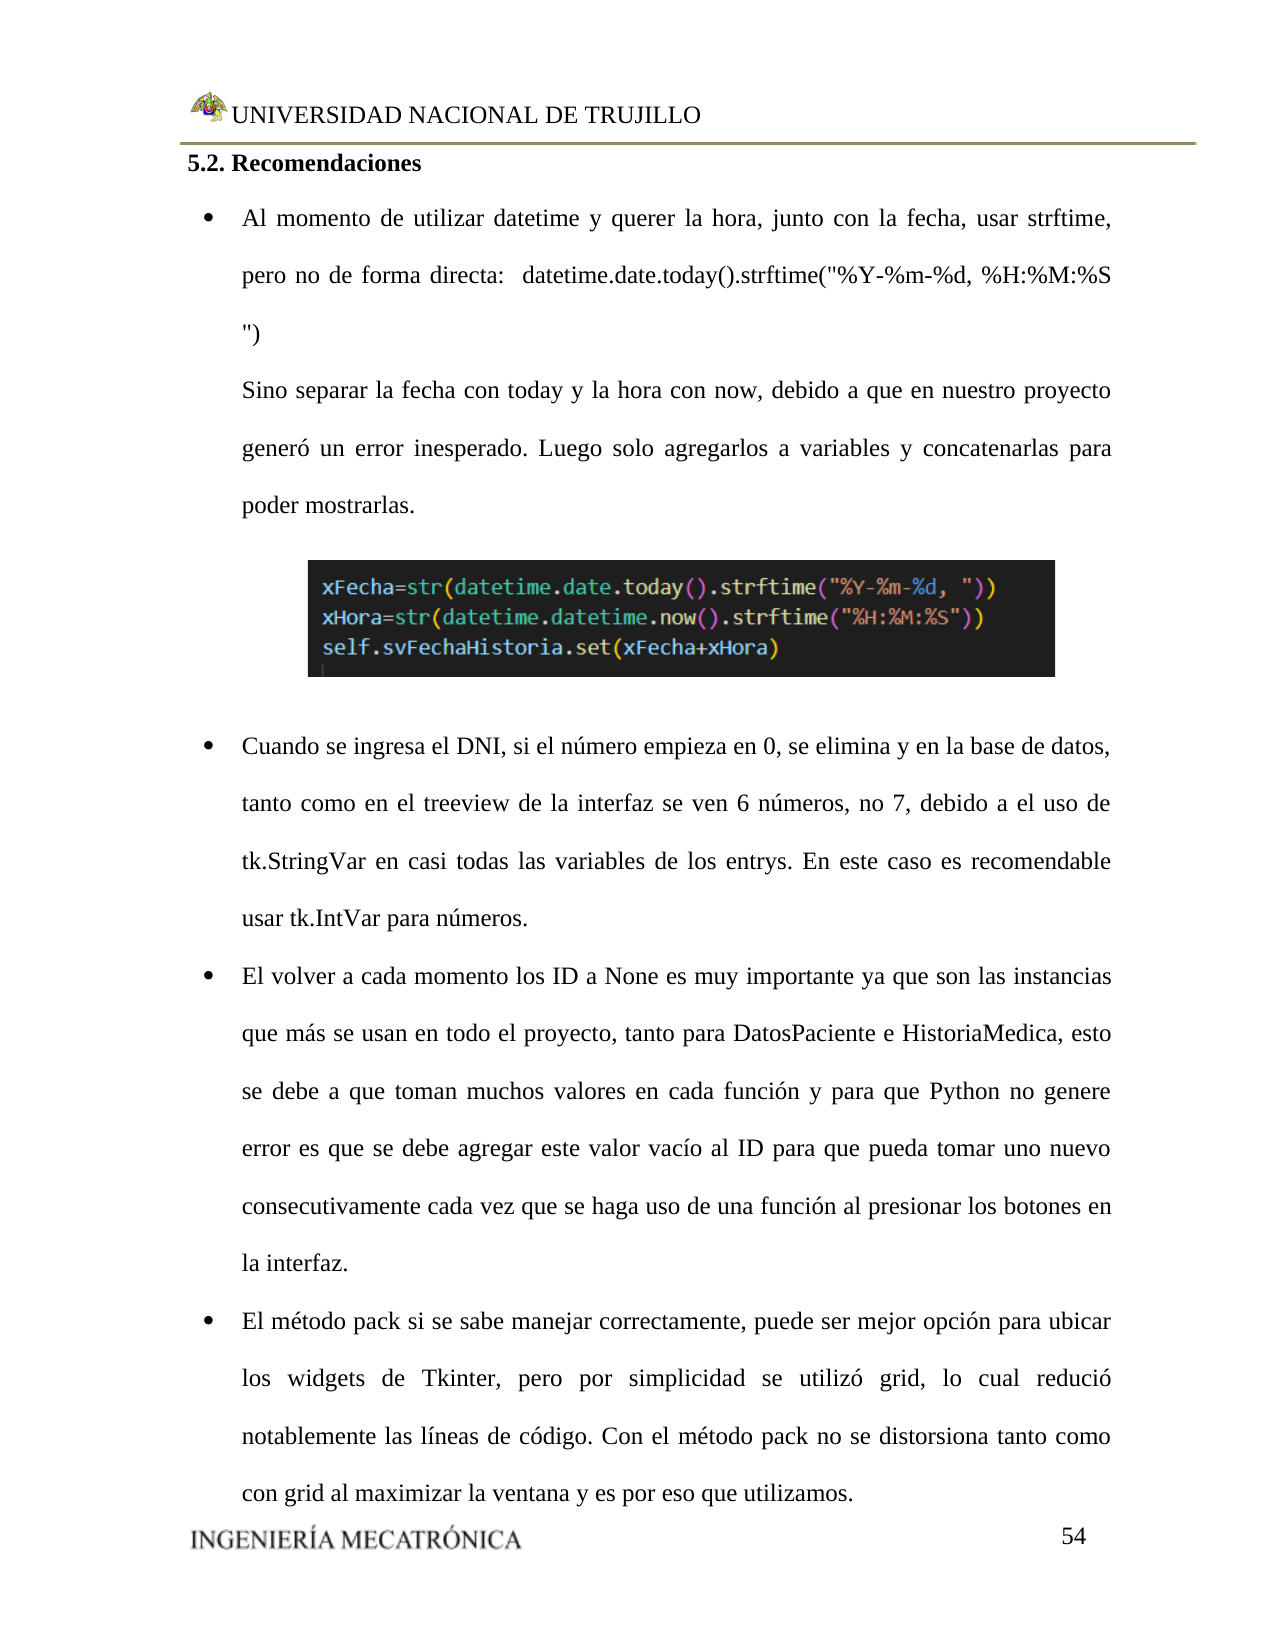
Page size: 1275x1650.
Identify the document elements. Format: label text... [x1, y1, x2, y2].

list Cuando se ingresa el DNI, si el número empieza en 0, se elimina y en la base de datos, tanto como en el treeview de la interfaz se ven 6 números, no 7, debido a el uso de tk.StringVar en casi todas las variables de los entrys. En este caso es recomendable usar tk.IntVar para números. [204, 731, 1112, 932]
list Sino separar la fecha con today y la hora con now, debido a que en nuestro proyecto generó un error inesperado. Luego solo agregarlos a variables y concatenarlas para poder mostrarlas. [242, 375, 1112, 519]
picture [176, 1509, 569, 1570]
subtitle Recomendaciones [187, 148, 1112, 176]
list El método pack si se sabe manejar correctamente, puede ser mejor opción para ubicar los widgets de Tkinter, pero por simplicidad se utilizó grid, lo cual redució notablemente las líneas de código. Con el método pack no se distorsiona tanto como con grid al maximizar la ventana y es por eso que utilizamos. [204, 1306, 1112, 1507]
list Al momento de utilizar datetime y querer la hora, junto con la fecha, usar strftime, pero no de forma directa: datetime.date.today().strftime("%Y-%m-%d, %H:%M:%S ") [204, 203, 1112, 347]
list El volver a cada momento los ID a None es muy importante ya que son las instancias que más se usan en todo el proyecto, tanto para DatosPaciente e HistoriaMedica, esto se debe a que toman muchos valores en cada función y para que Python no genere error es que se debe agregar este valor vacío al ID para que pueda tomar uno nuevo consecutivamente cada vez que se haga uso de una función al presionar los botones en la interfaz. [204, 961, 1112, 1277]
picture [307, 560, 1056, 677]
picture [190, 91, 228, 123]
